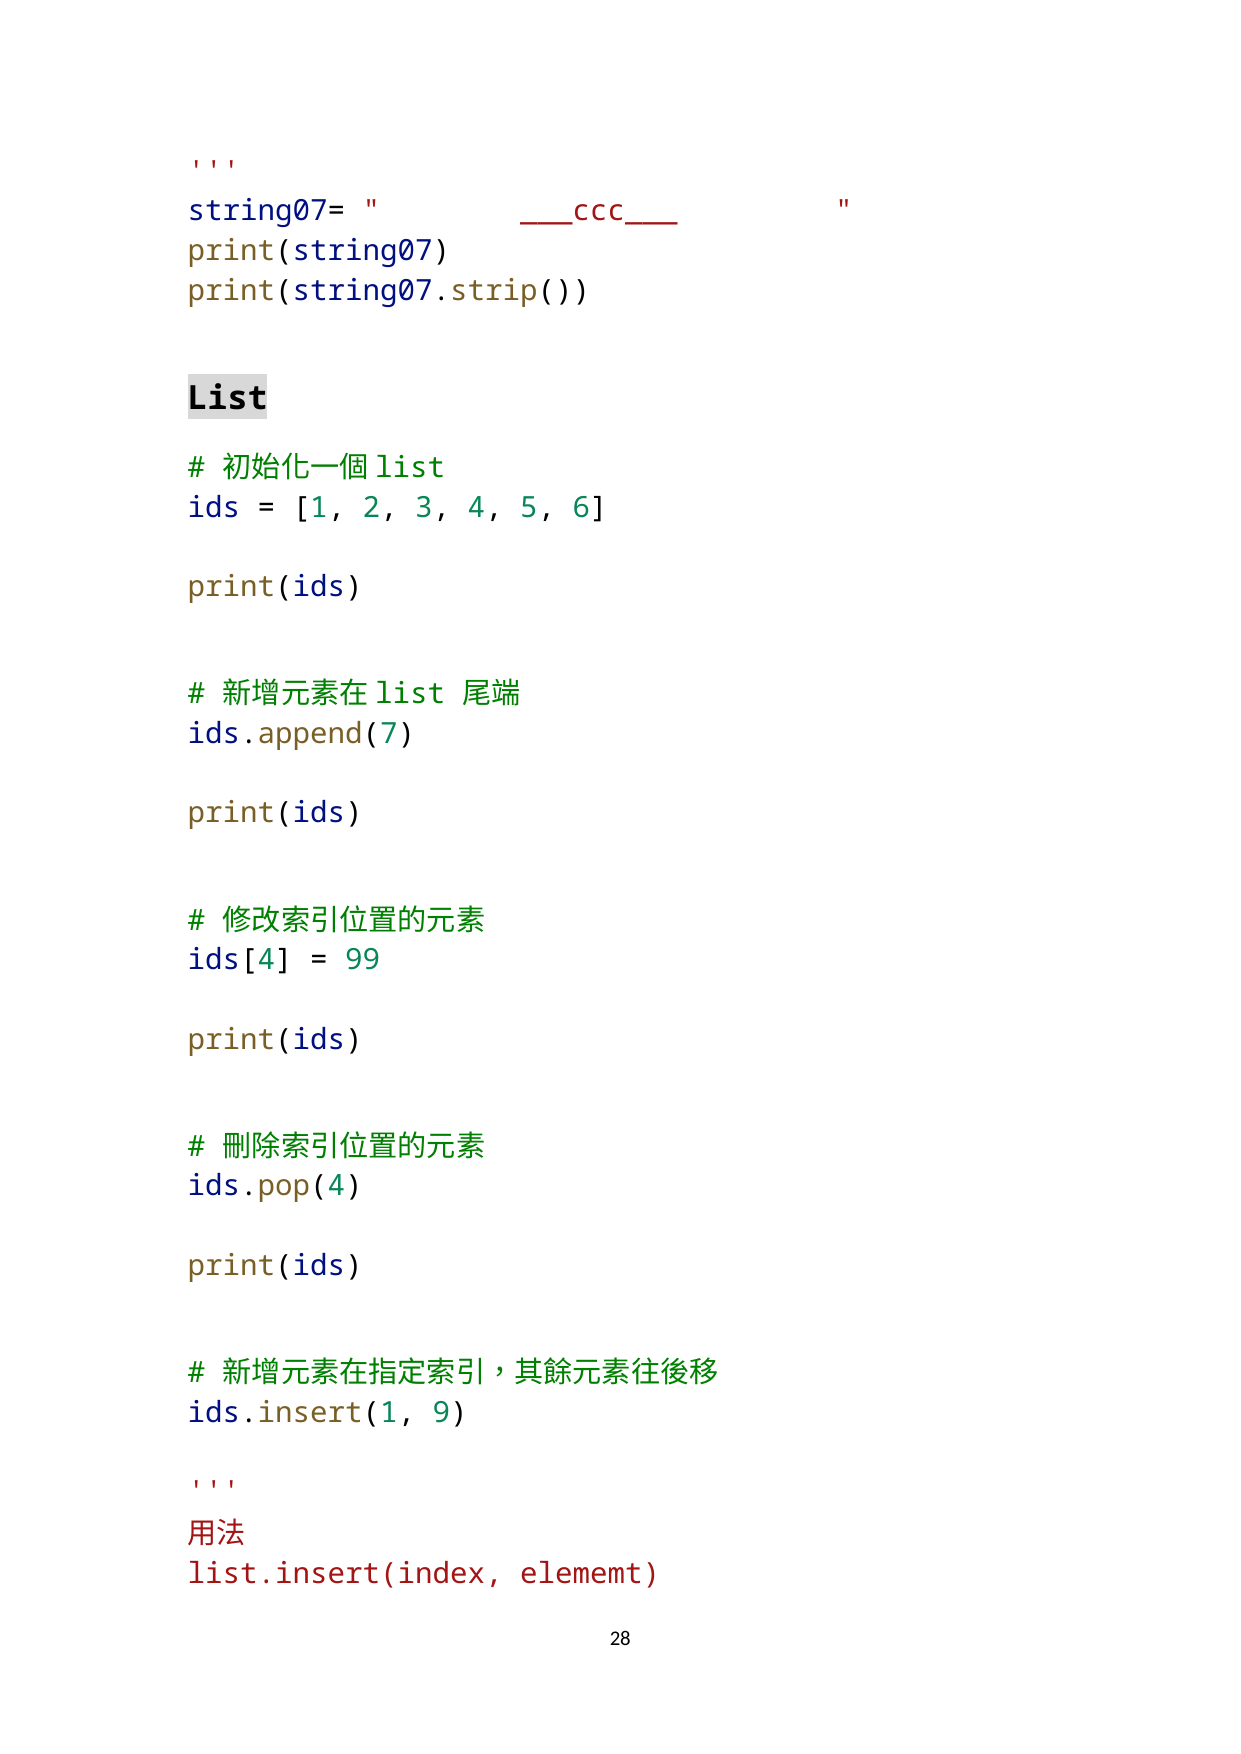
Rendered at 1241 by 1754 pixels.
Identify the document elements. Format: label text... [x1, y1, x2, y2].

text ids = [1, 2, 3, 4, 5, 6] [187, 486, 1053, 526]
text ids.pop(4) [187, 1165, 1053, 1204]
text ids.append(7) [187, 712, 1053, 752]
text ''' [187, 150, 1053, 190]
text print(string07.strip()) [187, 269, 1053, 309]
text ids[4] = 99 [187, 938, 1053, 978]
text ''' [187, 1470, 1053, 1510]
text # 刪除索引位置的元素 [187, 1122, 1053, 1165]
text 用法 [187, 1510, 1053, 1552]
text print(ids) [187, 792, 1053, 831]
text ids.insert(1, 9) [187, 1391, 1053, 1431]
text # 修改索引位置的元素 [187, 896, 1053, 938]
text print(ids) [187, 1018, 1053, 1058]
text print(ids) [187, 566, 1053, 605]
text # 初始化一個 list [187, 444, 1053, 486]
text list.insert(index, elememt) [187, 1552, 1053, 1592]
text # 新增元素在 list 尾端 [187, 670, 1053, 712]
text print(ids) [187, 1244, 1053, 1284]
text string07= " ___ccc___ " [187, 190, 1053, 229]
text List [187, 373, 1053, 419]
text print(string07) [187, 229, 1053, 269]
text # 新增元素在指定索引，其餘元素往後移 [187, 1348, 1053, 1391]
